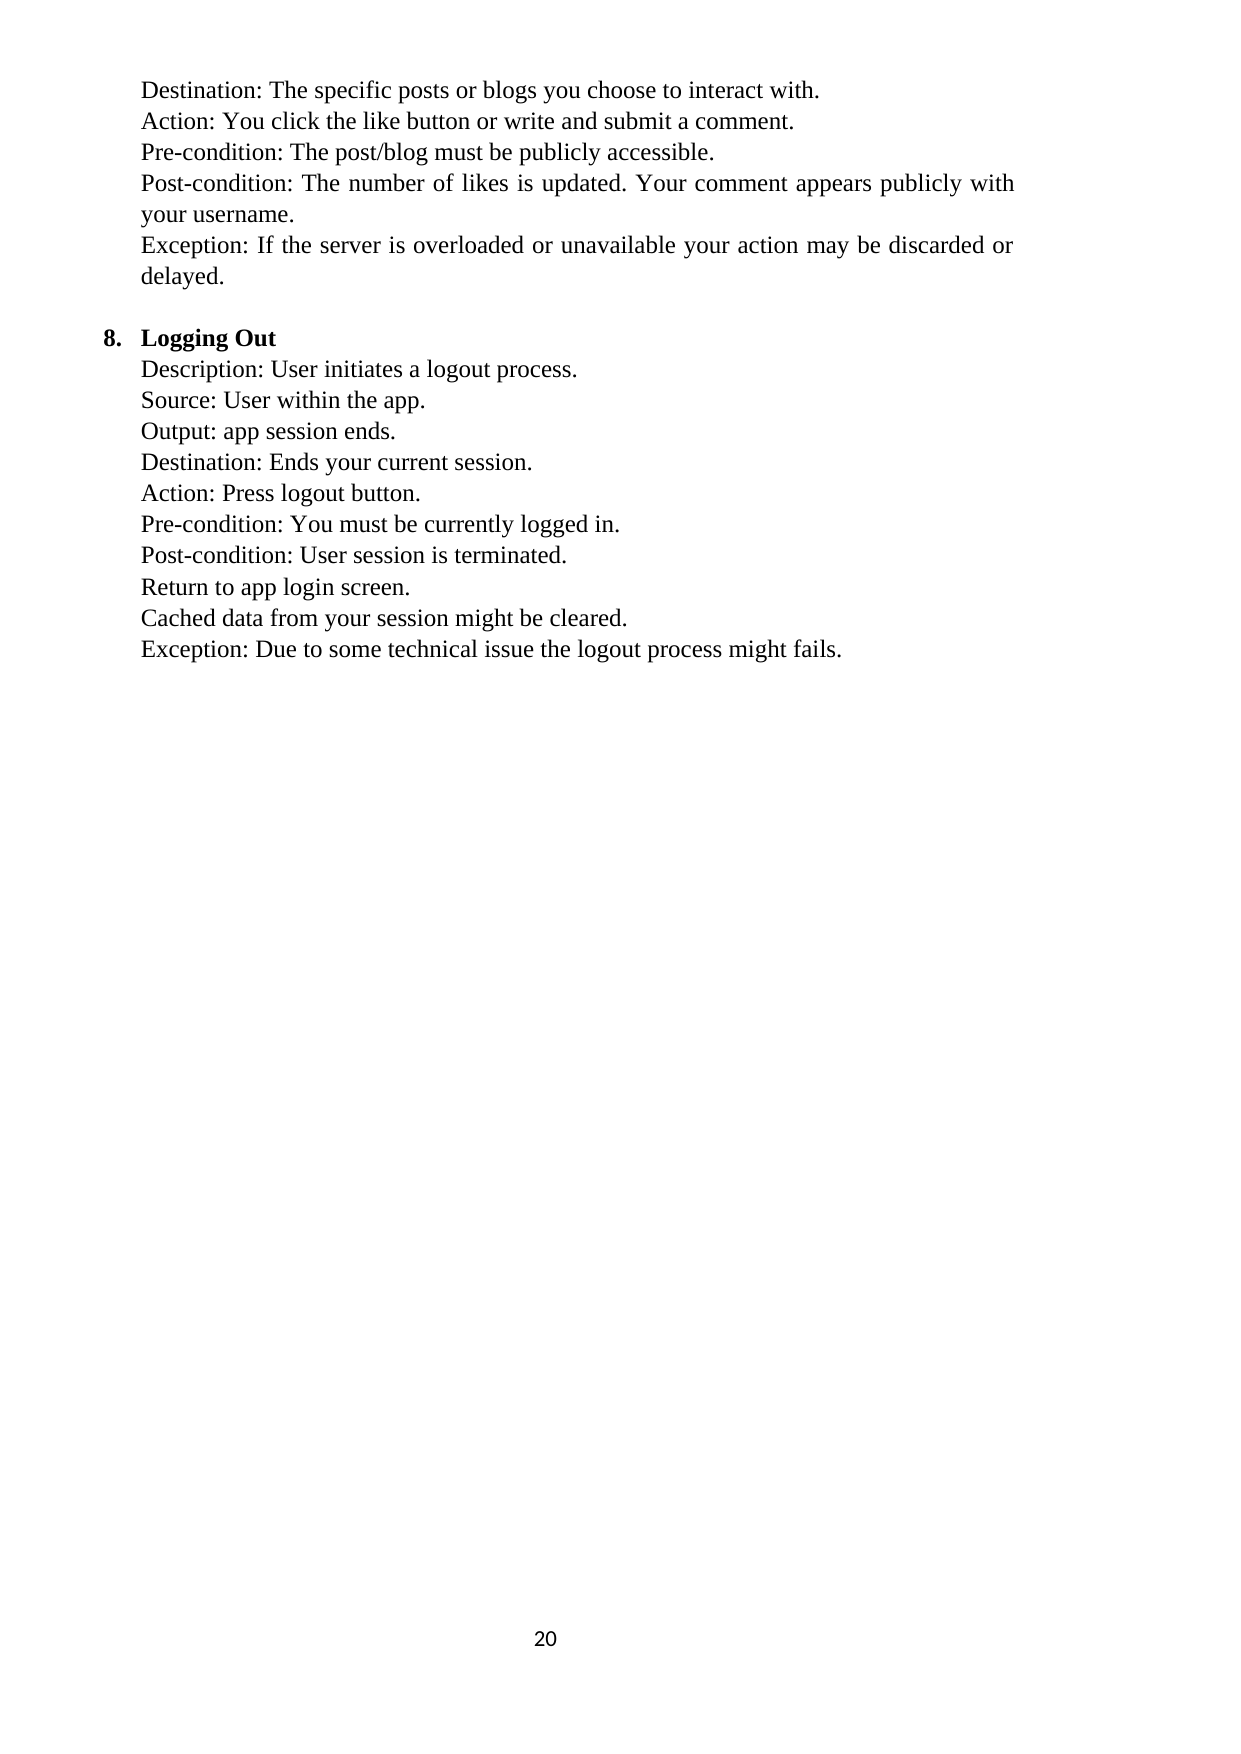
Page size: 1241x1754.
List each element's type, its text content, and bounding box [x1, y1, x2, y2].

list Description: User initiates a logout process. [141, 354, 1015, 383]
list Post-condition: User session is terminated. [141, 541, 1015, 569]
list Pre-condition: The post/blog must be publicly accessible. [141, 137, 1015, 166]
list Output: app session ends. [141, 416, 1015, 445]
list Post-condition: The number of likes is updated. Your comment appears publicly with your username. [141, 168, 1015, 228]
list Destination: Ends your current session. [141, 447, 1015, 476]
list Return to app login screen. [141, 572, 1015, 600]
list Exception: If the server is overloaded or unavailable your action may be discarded or delayed. [141, 230, 1015, 290]
list Action: Press logout button. [141, 478, 1015, 507]
list Pre-condition: You must be currently logged in. [141, 509, 1015, 538]
list Exception: Due to some technical issue the logout process might fails. [141, 634, 1015, 662]
list Cached data from your session might be cleared. [141, 603, 1015, 631]
list Action: You click the like button or write and submit a comment. [141, 106, 1015, 135]
list Source: User within the app. [141, 385, 1015, 414]
list Destination: The specific posts or blogs you choose to interact with. [141, 75, 1015, 104]
list Logging Out [103, 323, 1015, 352]
